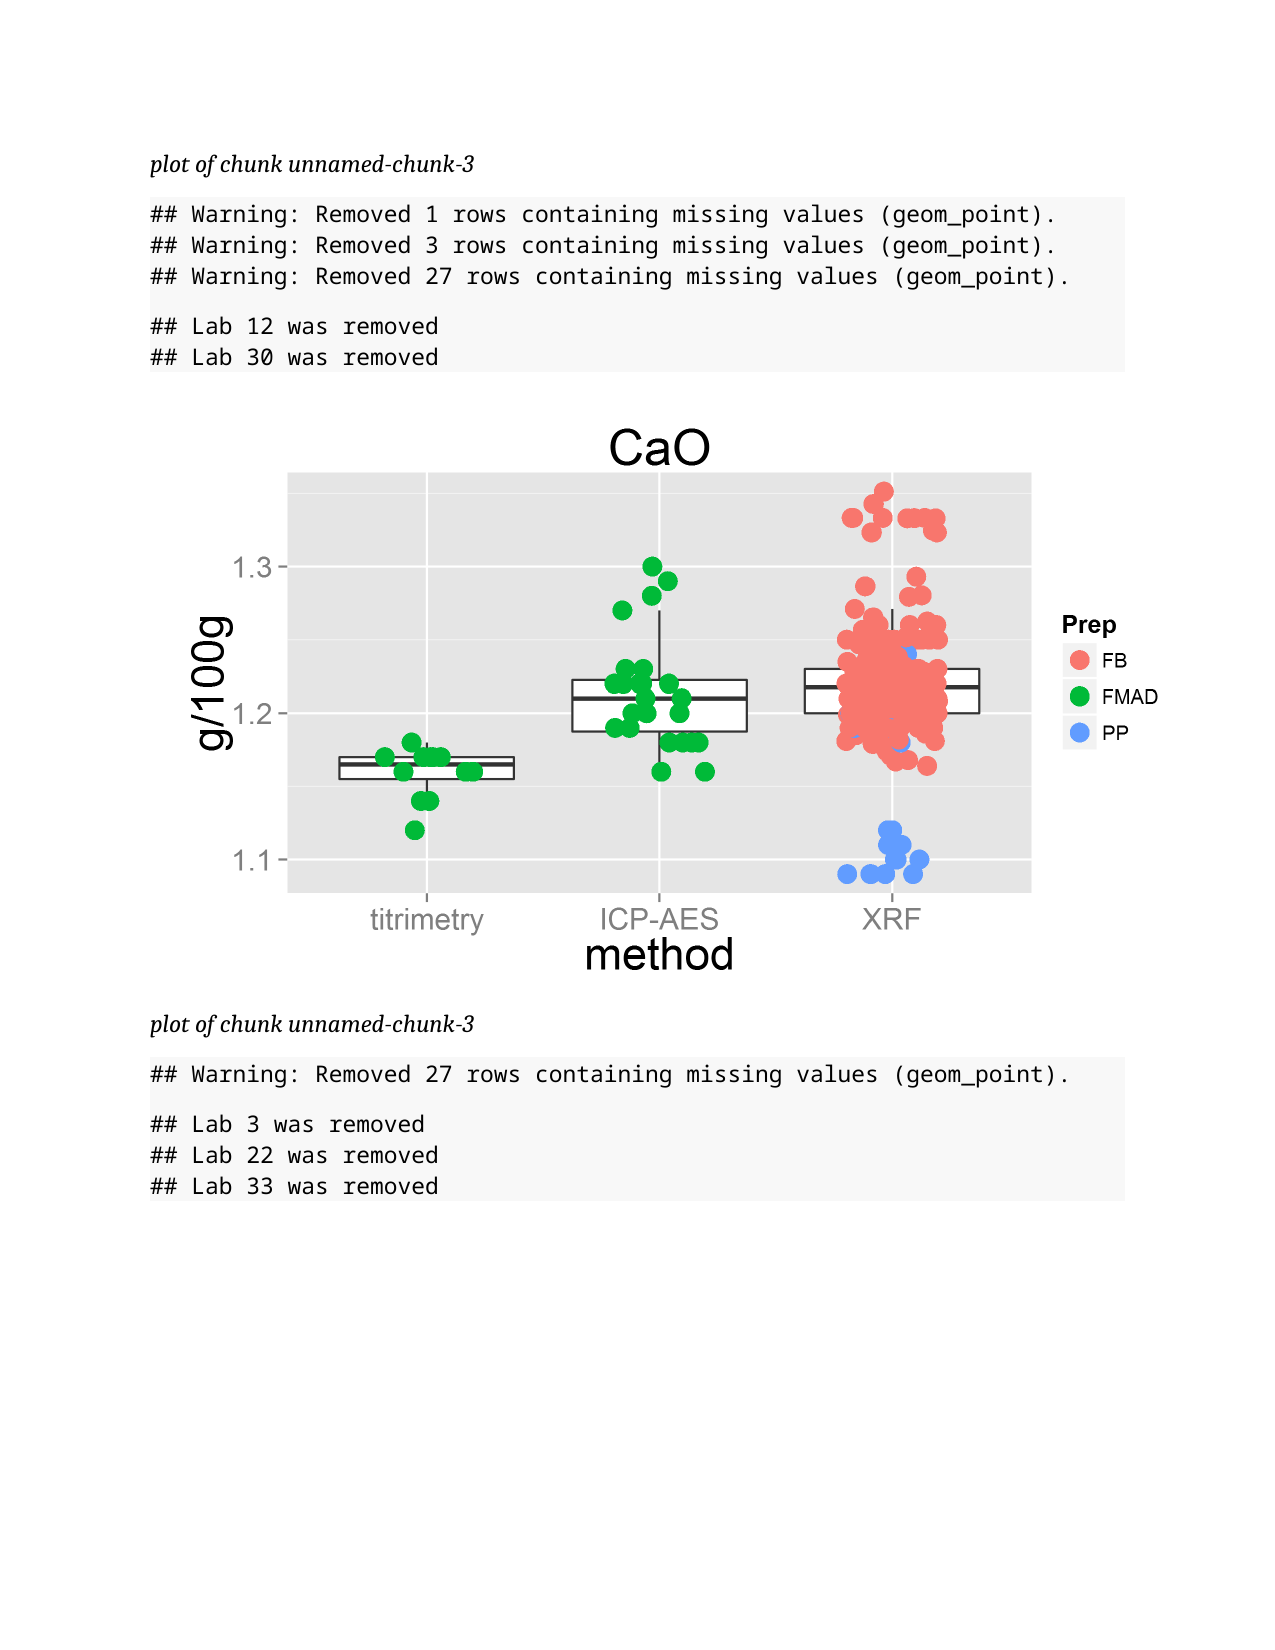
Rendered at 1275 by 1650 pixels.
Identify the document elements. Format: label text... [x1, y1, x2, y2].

text plot of chunk unnamed-chunk-3 [150, 150, 1125, 179]
text ## Warning: Removed 27 rows containing missing values (geom_point). [150, 1057, 1125, 1089]
text ## Warning: Removed 1 rows containing missing values (geom_point). ## Warning: Removed 3 rows containing missing values (geom_point). ## Warning: Removed 27 rows containing missing values (geom_point). [150, 197, 1125, 291]
text plot of chunk unnamed-chunk-3 [150, 1010, 1125, 1039]
text ## Lab 12 was removed ## Lab 30 was removed [150, 310, 1125, 372]
picture [168, 391, 1221, 992]
text ## Lab 3 was removed ## Lab 22 was removed ## Lab 33 was removed [150, 1107, 1125, 1201]
